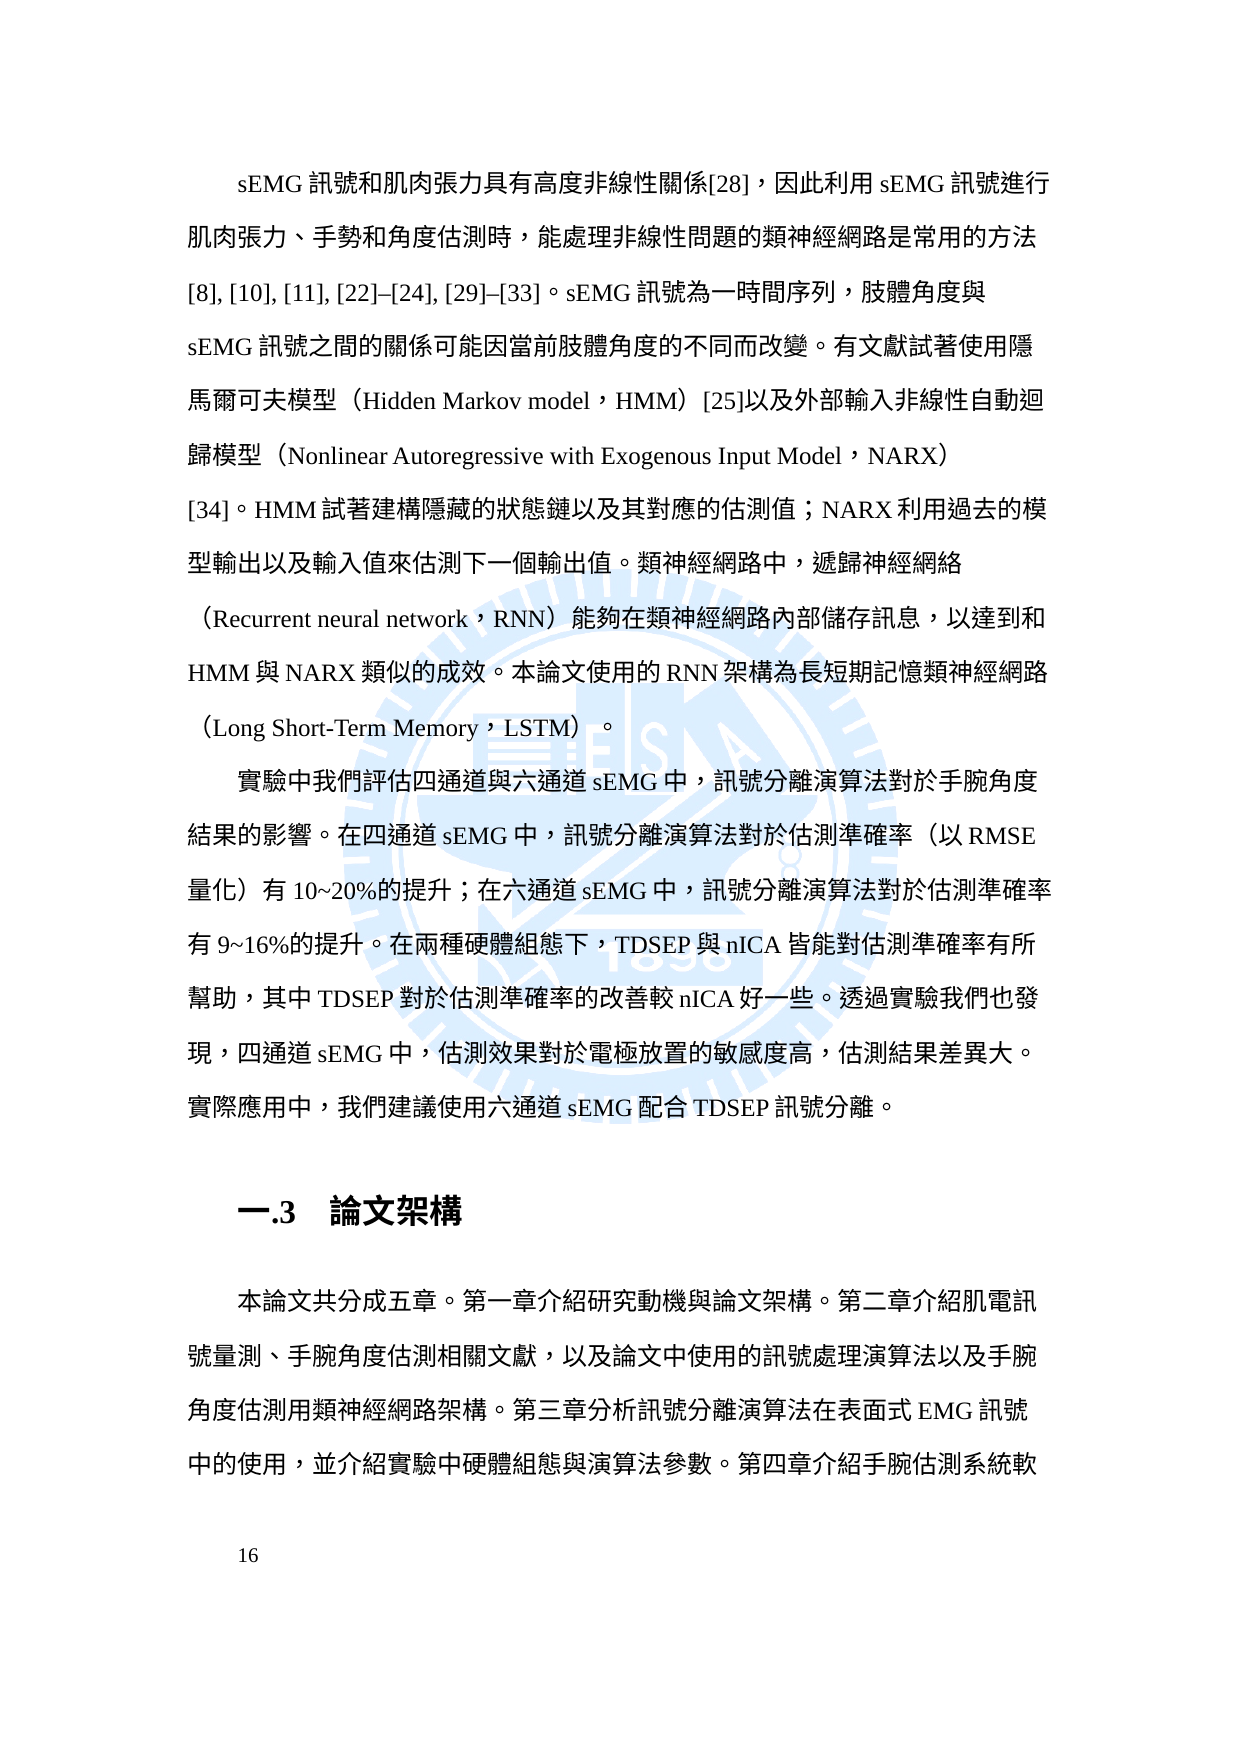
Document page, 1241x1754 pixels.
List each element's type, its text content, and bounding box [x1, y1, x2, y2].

subtitle 論文架構 [187, 1185, 1053, 1233]
text 實驗中我們評估四通道與六通道sEMG中，訊號分離演算法對於手腕角度結果的影響。在四通道sEMG中，訊號分離演算法對於估測準確率（以RMSE量化）有10~20%的提升；在六通道sEMG中，訊號分離演算法對於估測準確率有9~16%的提升。在兩種硬體組態下，TDSEP與nICA皆能對估測準確率有所幫助，其中TDSEP對於估測準確率的改善較nICA好一些。透過實驗我們也發現，四通道sEMG中，估測效果對於電極放置的敏感度高，估測結果差異大。實際應用中，我們建議使用六通道sEMG配合TDSEP訊號分離。 [187, 761, 1053, 1124]
text sEMG訊號和肌肉張力具有高度非線性關係[28]，因此利用sEMG訊號進行肌肉張力、手勢和角度估測時，能處理非線性問題的類神經網路是常用的方法[8], [10], [11], [22]–[24], [29]–[33]。sEMG訊號為一時間序列，肢體角度與sEMG訊號之間的關係可能因當前肢體角度的不同而改變。有文獻試著使用隱馬爾可夫模型（Hidden Markov model，HMM）[25]以及外部輸入非線性自動迴歸模型（Nonlinear Autoregressive with Exogenous Input Model，NARX）[34]。HMM試著建構隱藏的狀態鏈以及其對應的估測值；NARX利用過去的模型輸出以及輸入值來估測下一個輸出值。類神經網路中，遞歸神經網絡（Recurrent neural network，RNN）能夠在類神經網路內部儲存訊息，以達到和HMM與NARX類似的成效。本論文使用的RNN架構為長短期記憶類神經網路（Long Short-Term Memory，LSTM）。 [187, 163, 1053, 743]
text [187, 1282, 1053, 1481]
